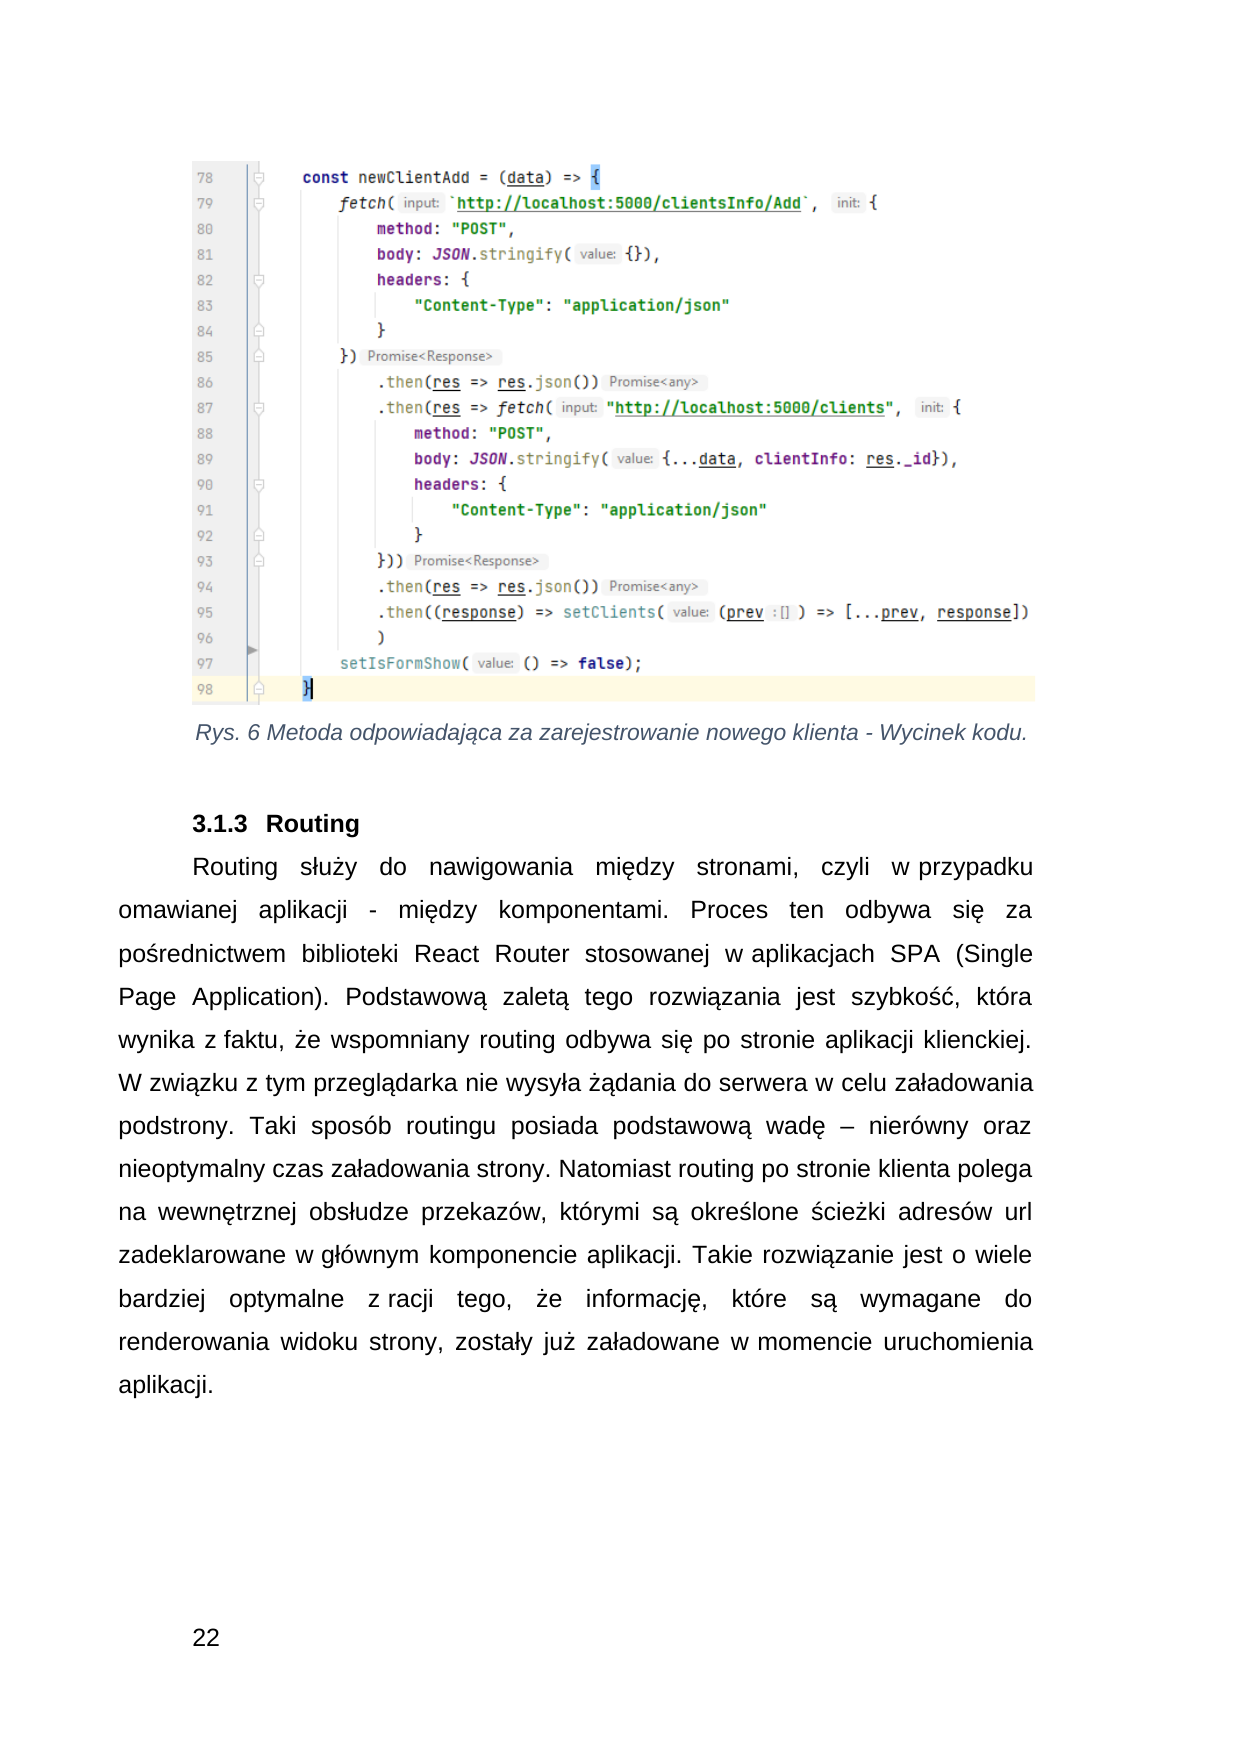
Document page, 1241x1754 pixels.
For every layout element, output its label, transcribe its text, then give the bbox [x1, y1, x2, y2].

text Routing służy do nawigowania między stronami, czyli w przypadku omawianej aplikacji - między komponentami. Proces ten odbywa się za pośrednictwem biblioteki React Router stosowanej w aplikacjach SPA (Single Page Application). Podstawową zaletą tego rozwiązania jest szybkość, która wynika z faktu, że wspomniany routing odbywa się po stronie aplikacji klienckiej. W związku z tym przeglądarka nie wysyła żądania do serwera w celu załadowania podstrony. Taki sposób routingu posiada podstawową wadę – nierówny oraz nieoptymalny czas załadowania strony. Natomiast routing po stronie klienta polega na wewnętrznej obsłudze przekazów, którymi są określone ścieżki adresów url zadeklarowane w głównym komponencie aplikacji. Takie rozwiązanie jest o wiele bardziej optymalne z racji tego, że informację, które są wymagane do renderowania widoku strony, zostały już załadowane w momencie uruchomienia aplikacji. [118, 852, 1033, 1399]
text Rys. 6 Metoda odpowiadająca za zarejestrowanie nowego klienta - Wycinek kodu. [118, 719, 1033, 745]
picture [192, 161, 1036, 705]
text 3.1.3 Routing [118, 809, 1033, 838]
